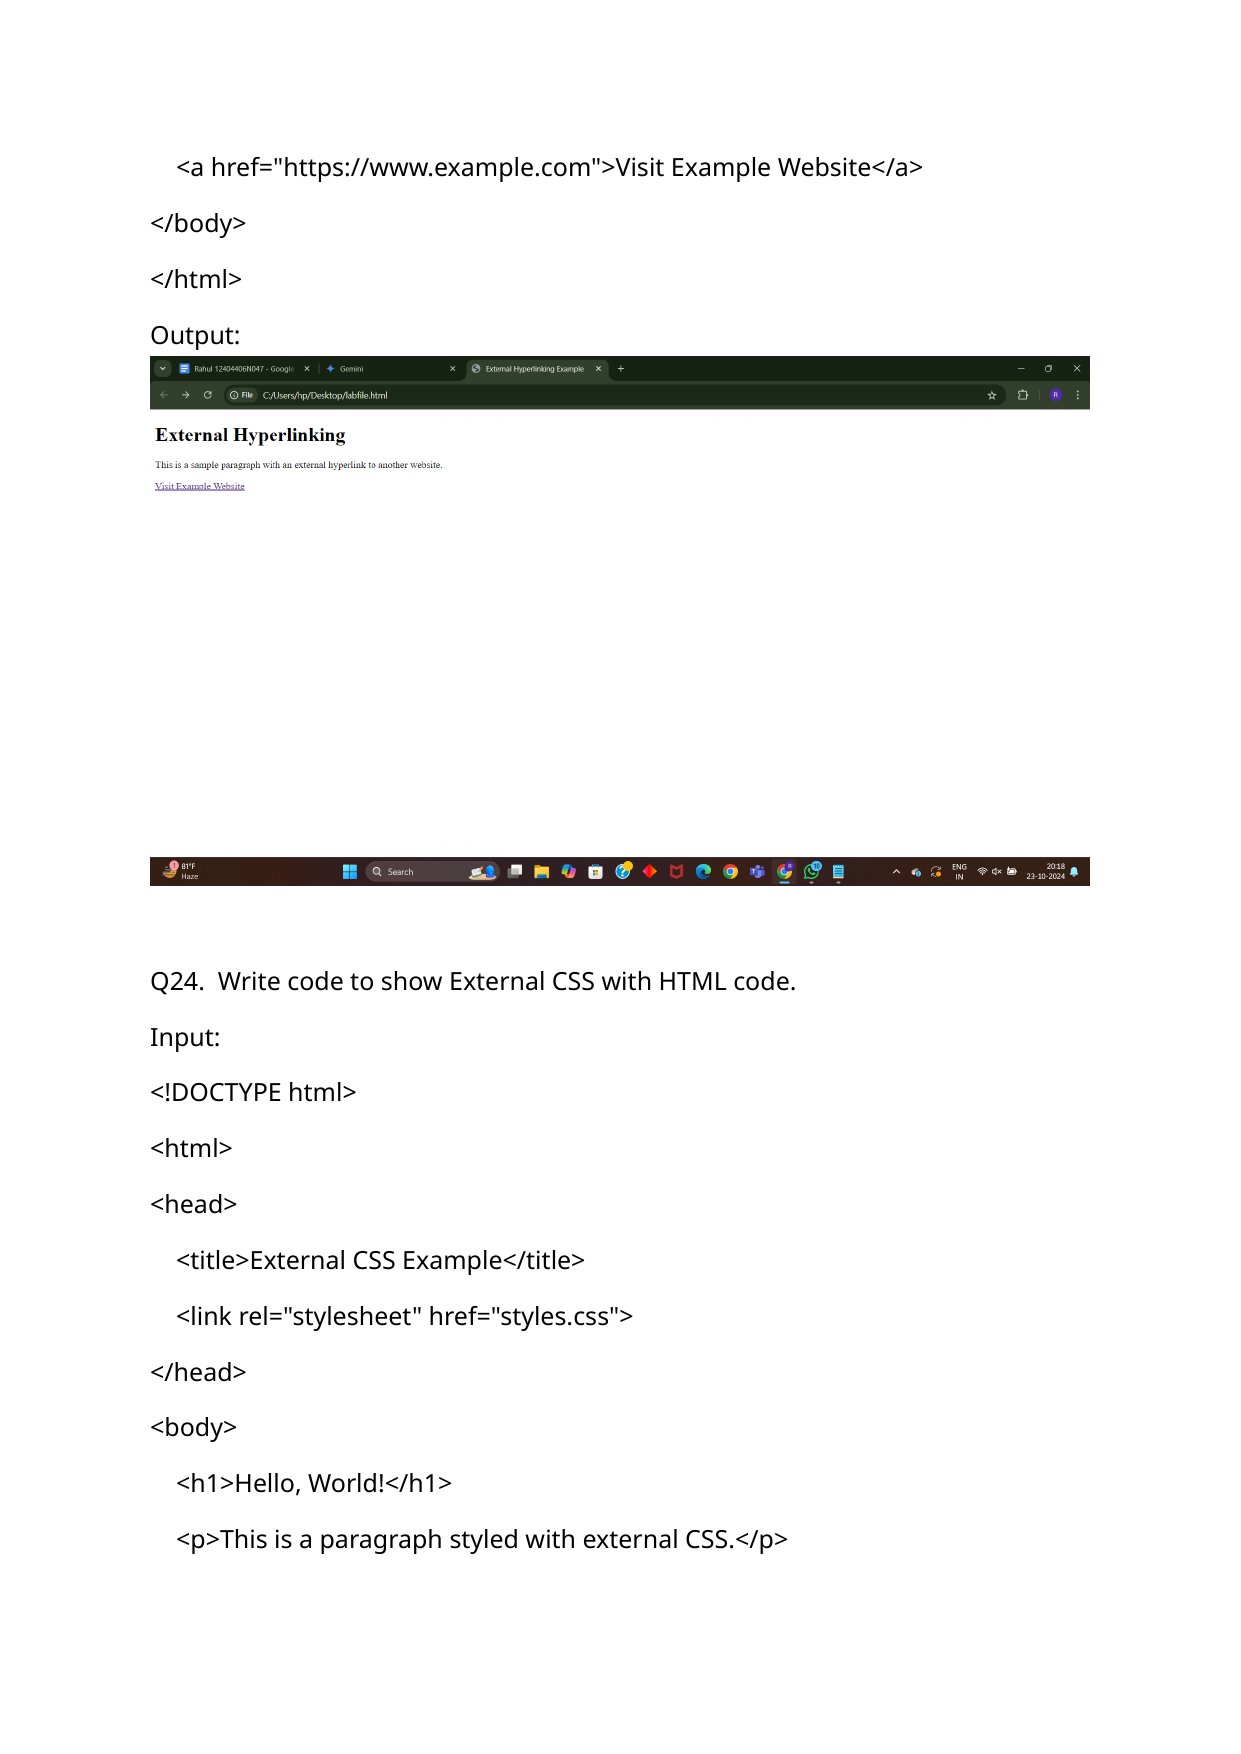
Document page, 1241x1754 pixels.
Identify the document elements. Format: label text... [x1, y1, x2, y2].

text </head> [150, 1354, 1090, 1388]
text Input: [150, 1019, 1090, 1053]
text <a href="https://www.example.com">Visit Example Website</a> [150, 150, 1090, 184]
text <body> [150, 1410, 1090, 1444]
text <link rel="stylesheet" href="styles.css"> [150, 1298, 1090, 1332]
text Output: [150, 317, 1090, 356]
text <title>External CSS Example</title> [150, 1243, 1090, 1277]
text <h1>Hello, World!</h1> [150, 1466, 1090, 1500]
text <!DOCTYPE html> [150, 1075, 1090, 1109]
text <p>This is a paragraph styled with external CSS.</p> [150, 1522, 1090, 1556]
text Q24. Write code to show External CSS with HTML code. [150, 963, 1090, 997]
text <html> [150, 1131, 1090, 1165]
text <head> [150, 1187, 1090, 1221]
text </html> [150, 262, 1090, 296]
text </body> [150, 206, 1090, 240]
picture [150, 356, 1090, 886]
